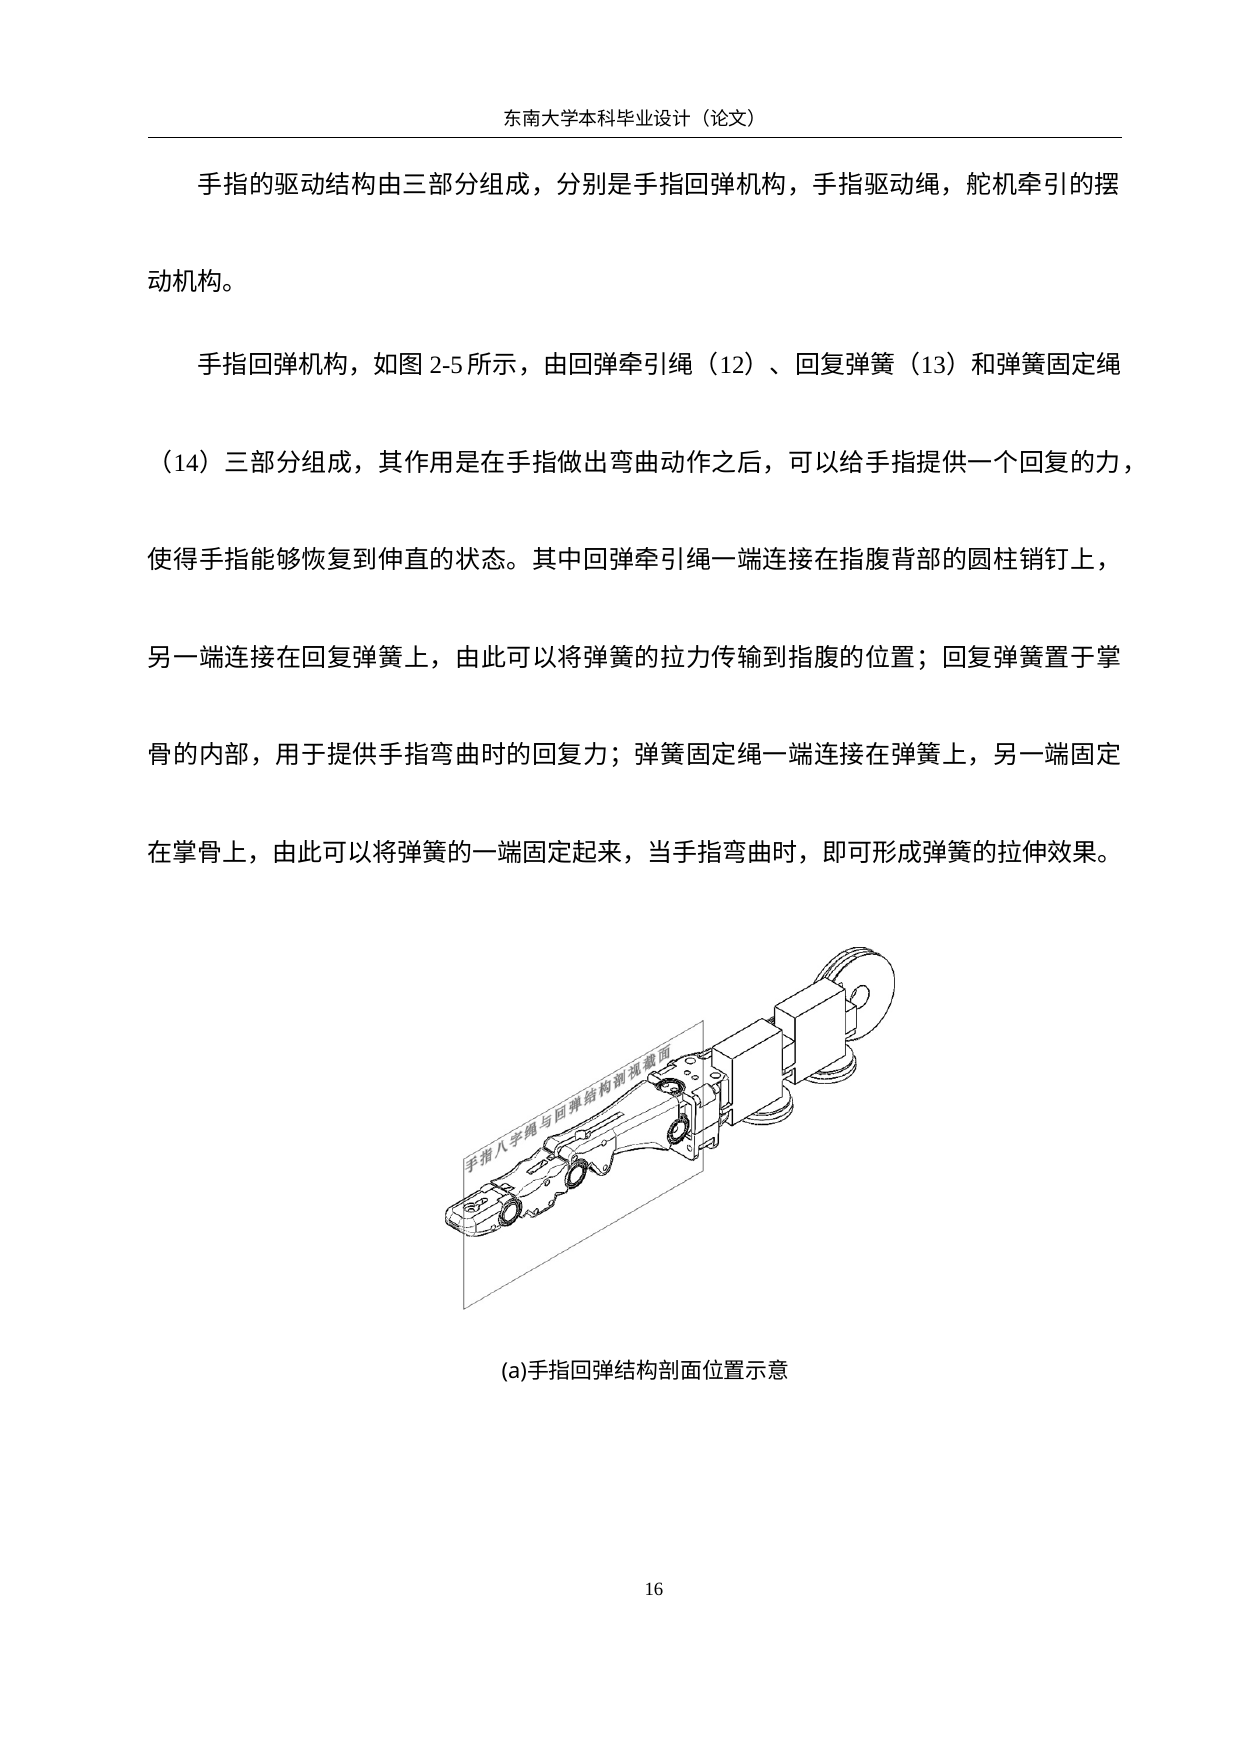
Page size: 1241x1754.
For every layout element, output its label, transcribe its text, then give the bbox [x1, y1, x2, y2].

text 手指的驱动结构由三部分组成，分别是手指回弹机构，手指驱动绳，舵机牵引的摆动机构。 [148, 150, 1122, 312]
text 手指回弹机构，如图2-5所示，由回弹牵引绳（12）、回复弹簧（13）和弹簧固定绳（14）三部分组成，其作用是在手指做出弯曲动作之后，可以给手指提供一个回复的力，使得手指能够恢复到伸直的状态。其中回弹牵引绳一端连接在指腹背部的圆柱销钉上，另一端连接在回复弹簧上，由此可以将弹簧的拉力传输到指腹的位置；回复弹簧置于掌骨的内部，用于提供手指弯曲时的回复力；弹簧固定绳一端连接在弹簧上，另一端固定在掌骨上，由此可以将弹簧的一端固定起来，当手指弯曲时，即可形成弹簧的拉伸效果。 [148, 330, 1122, 883]
picture [403, 947, 896, 1310]
text (a)手指回弹结构剖面位置示意 [148, 1352, 1122, 1385]
